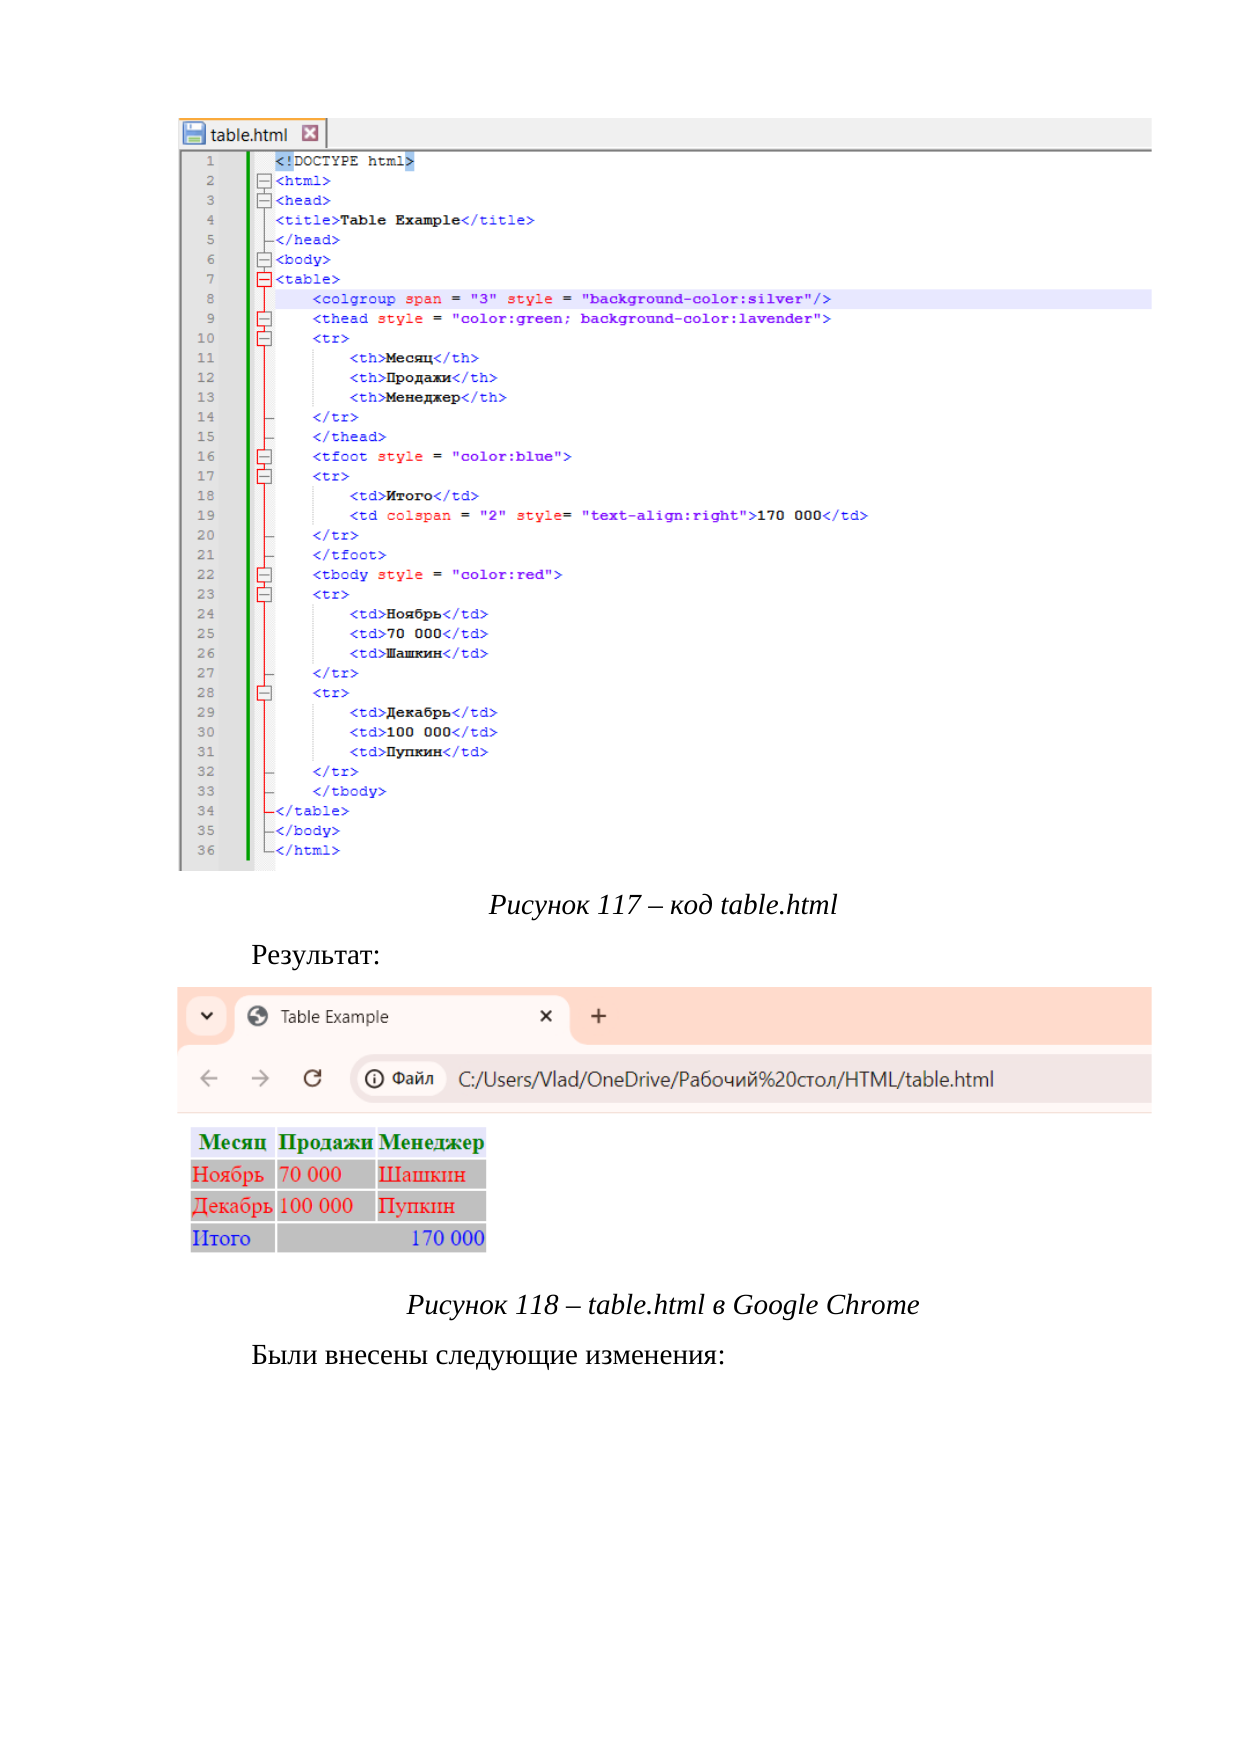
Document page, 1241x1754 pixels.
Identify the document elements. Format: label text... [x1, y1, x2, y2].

text Рисунок 118 – table.html в Google Chrome [177, 1287, 1152, 1321]
text Результат: [177, 937, 1152, 971]
text Были внесены следующие изменения: [177, 1337, 1152, 1371]
picture [177, 987, 1152, 1271]
picture [177, 118, 1152, 871]
text Рисунок 117 – код table.html [177, 887, 1152, 921]
